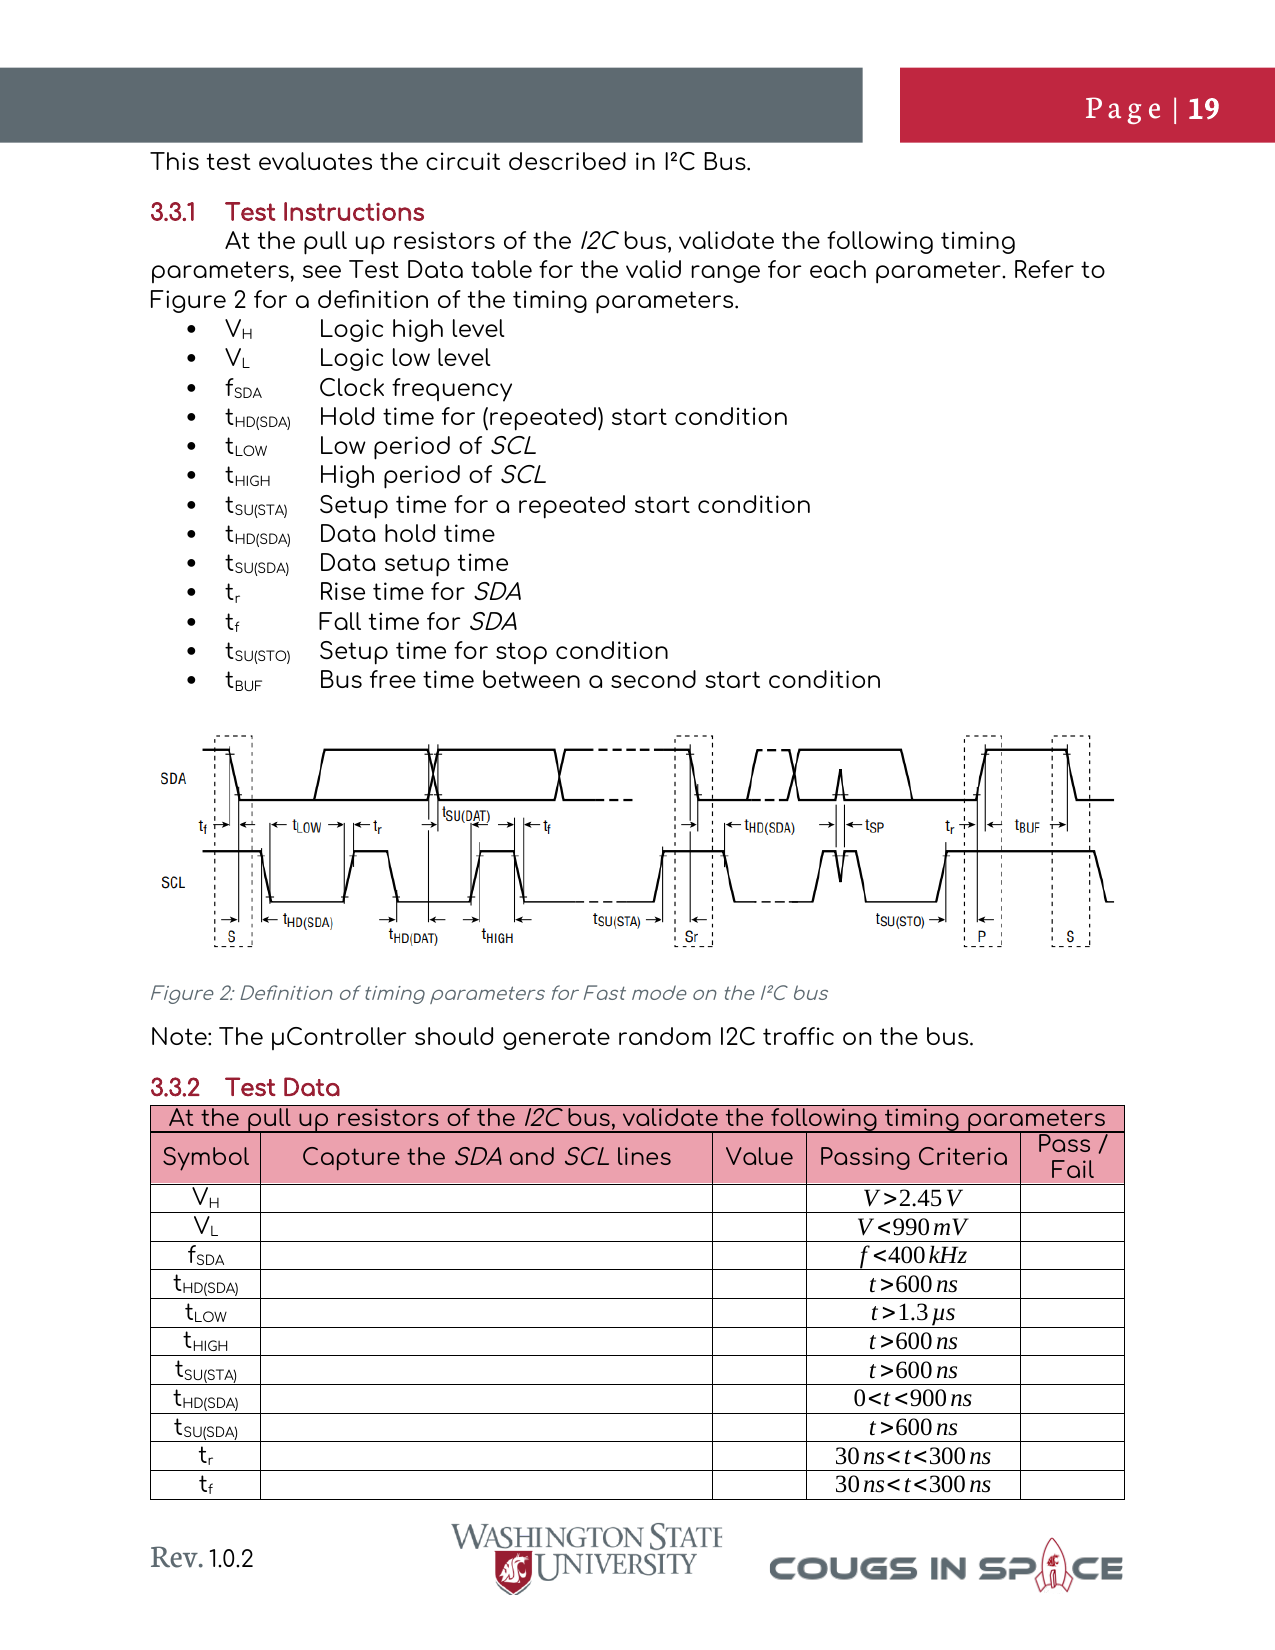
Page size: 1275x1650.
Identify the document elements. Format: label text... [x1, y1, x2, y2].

table_cell fSDA [151, 1242, 260, 1269]
table_cell [1021, 1385, 1124, 1413]
list tLOW Low period of SCL [187, 434, 1125, 460]
table_cell VL [151, 1213, 260, 1241]
table_cell VH [151, 1185, 260, 1212]
table_cell [261, 1185, 712, 1212]
table_cell tLOW [151, 1299, 260, 1327]
table_cell [1021, 1414, 1124, 1441]
picture [150, 718, 1125, 959]
table_cell [713, 1185, 806, 1212]
table_cell [713, 1242, 806, 1269]
table_cell [261, 1242, 712, 1269]
table_cell [261, 1442, 712, 1470]
table_cell [807, 1471, 1020, 1498]
table_cell [261, 1356, 712, 1384]
table_cell tSU(STA) [151, 1356, 260, 1384]
table_cell [713, 1442, 806, 1470]
table_cell Capture the SDA and SCL lines [261, 1133, 712, 1183]
text Figure 2: Definition of timing parameters for Fast mode on the I²C bus [150, 984, 1125, 1004]
picture [450, 1522, 723, 1595]
table_cell tHD(SDA) [151, 1385, 260, 1413]
table_cell tHD(SDA) [151, 1270, 260, 1298]
table_cell [261, 1385, 712, 1413]
table_cell [807, 1242, 1020, 1269]
list fSDA Clock frequency [187, 376, 1125, 401]
text At the pull up resistors of the I2C bus, validate the following timing parameters, see Test Data table for the valid range for each parameter. Refer to Figure 2 for a definition of the timing parameters. [150, 229, 1125, 313]
list VL Logic low level [187, 346, 1125, 372]
table_cell [713, 1471, 806, 1498]
list tHD(SDA) Data hold time [187, 522, 1125, 548]
table_cell Symbol [151, 1133, 260, 1183]
table_cell [1021, 1471, 1124, 1498]
table_cell [261, 1414, 712, 1441]
table_cell [261, 1213, 712, 1241]
list tHD(SDA) Hold time for (repeated) start condition [187, 405, 1125, 431]
table_cell tr [151, 1442, 260, 1470]
list tHIGH High period of SCL [187, 463, 1125, 489]
table_cell [261, 1270, 712, 1298]
table_cell [1021, 1356, 1124, 1384]
table_cell [1021, 1242, 1124, 1269]
table_cell tf [151, 1471, 260, 1498]
table_cell [713, 1356, 806, 1384]
list tSU(SDA) Data setup time [187, 551, 1125, 577]
table_cell [807, 1385, 1020, 1413]
table_cell [713, 1414, 806, 1441]
table_cell [713, 1270, 806, 1298]
table_cell [713, 1213, 806, 1241]
list tf Fall time for SDA [187, 610, 1125, 635]
table_cell Passing Criteria [807, 1133, 1020, 1183]
table_cell [807, 1299, 1020, 1327]
table_cell [1021, 1442, 1124, 1470]
text Note: The µController should generate random I2C traffic on the bus. [150, 1025, 1125, 1051]
picture [769, 1537, 1123, 1594]
subtitle Test Data [150, 1076, 1125, 1101]
table_cell [1021, 1185, 1124, 1212]
subtitle Test Instructions [150, 200, 1125, 226]
table_cell [1021, 1270, 1124, 1298]
table_cell tSU(SDA) [151, 1414, 260, 1441]
table_cell [807, 1185, 1020, 1212]
table_cell [807, 1328, 1020, 1355]
table_cell tHIGH [151, 1328, 260, 1355]
table_cell [713, 1328, 806, 1355]
list tBUF Bus free time between a second start condition [187, 668, 1125, 694]
table_cell [807, 1414, 1020, 1441]
table_cell [807, 1213, 1020, 1241]
table_cell [807, 1356, 1020, 1384]
table_cell [807, 1270, 1020, 1298]
table_cell [1021, 1299, 1124, 1327]
list tSU(STO) Setup time for stop condition [187, 639, 1125, 665]
list tr Rise time for SDA [187, 581, 1125, 606]
text This test evaluates the circuit described in I²C Bus. [150, 150, 1125, 176]
table_cell [807, 1442, 1020, 1470]
table_header At the pull up resistors of the I2C bus, validate the following timing parameters [151, 1106, 1124, 1131]
list VH Logic high level [187, 317, 1125, 343]
table_cell [261, 1328, 712, 1355]
table_cell Pass / Fail [1021, 1133, 1124, 1183]
list tSU(STA) Setup time for a repeated start condition [187, 493, 1125, 518]
table_cell [261, 1471, 712, 1498]
table_cell Value [713, 1133, 806, 1183]
table_cell [261, 1299, 712, 1327]
table_cell [713, 1299, 806, 1327]
table_cell [713, 1385, 806, 1413]
table_cell [1021, 1213, 1124, 1241]
table_cell [1021, 1328, 1124, 1355]
